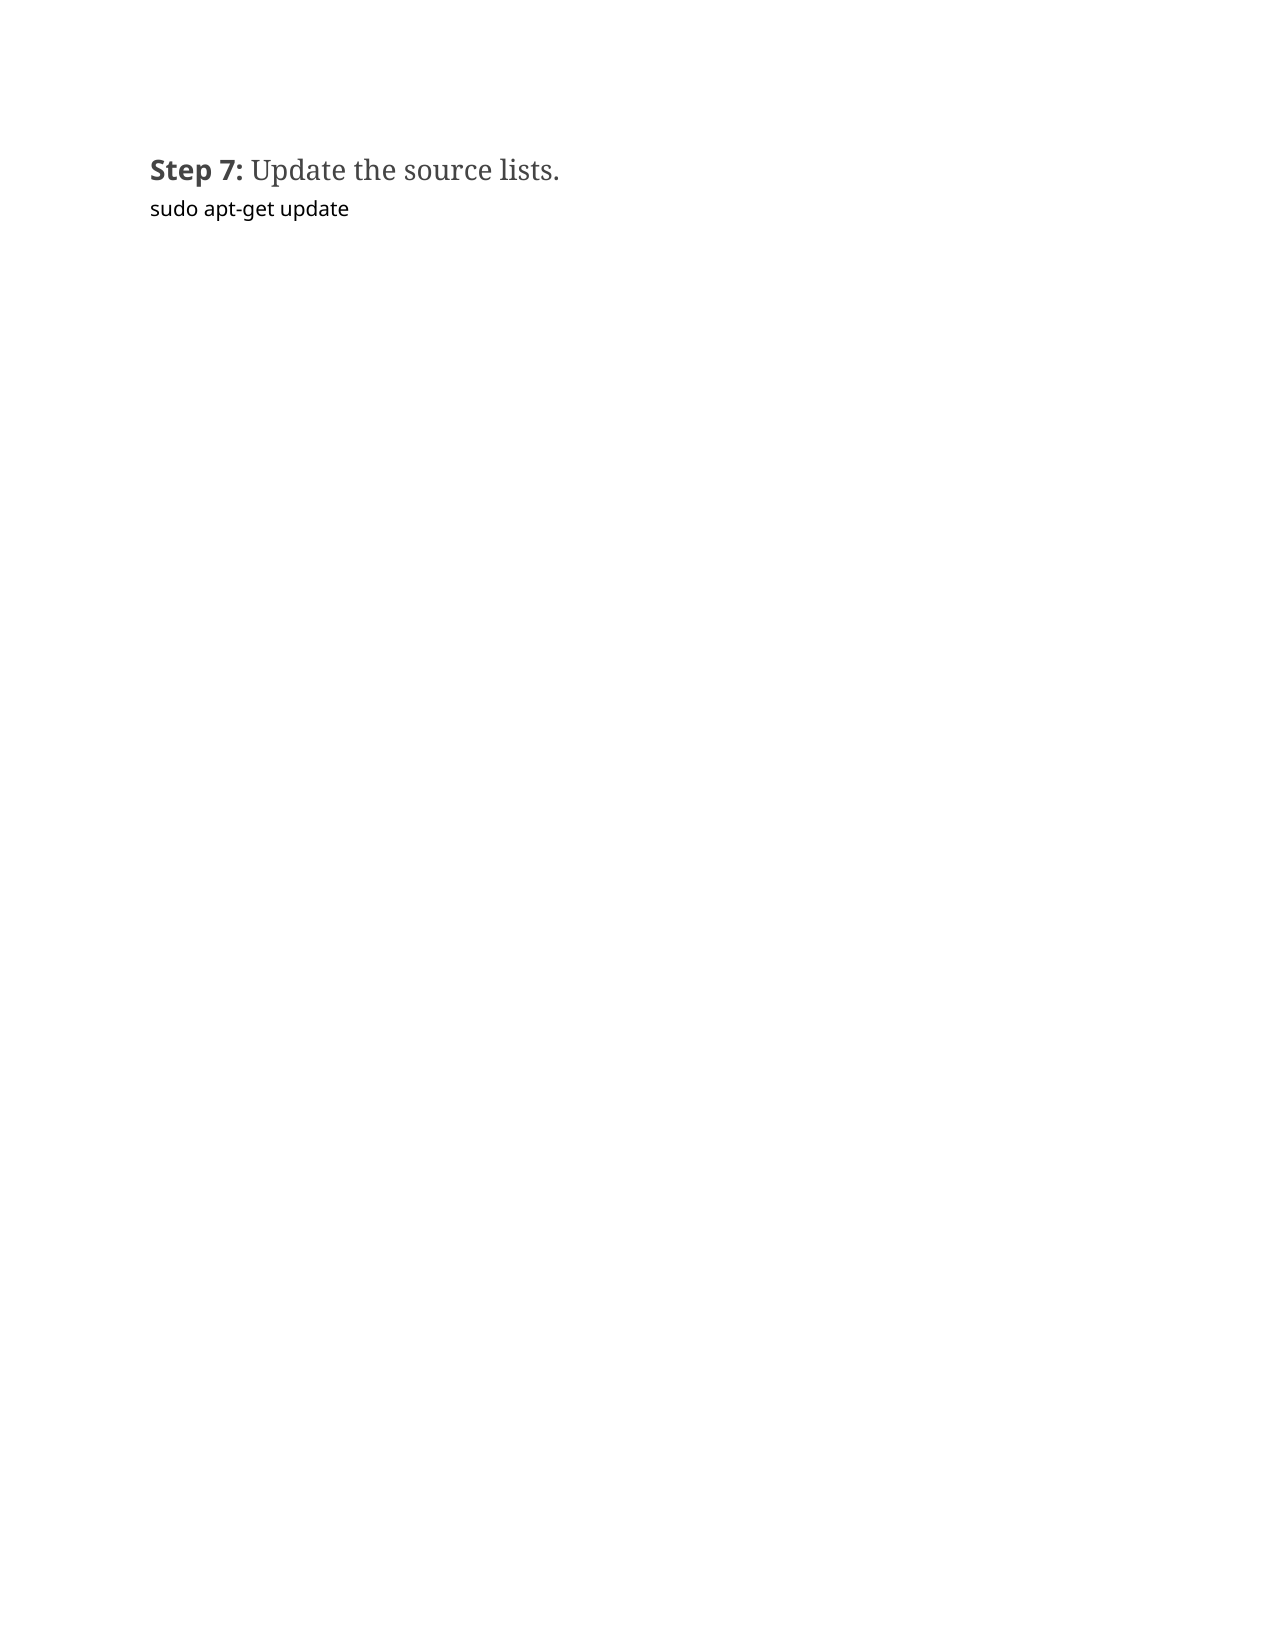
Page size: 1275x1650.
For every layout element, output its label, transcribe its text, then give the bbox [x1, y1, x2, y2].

text Step 7: Update the source lists. [150, 150, 1125, 188]
text sudo apt-get update [150, 188, 1125, 222]
